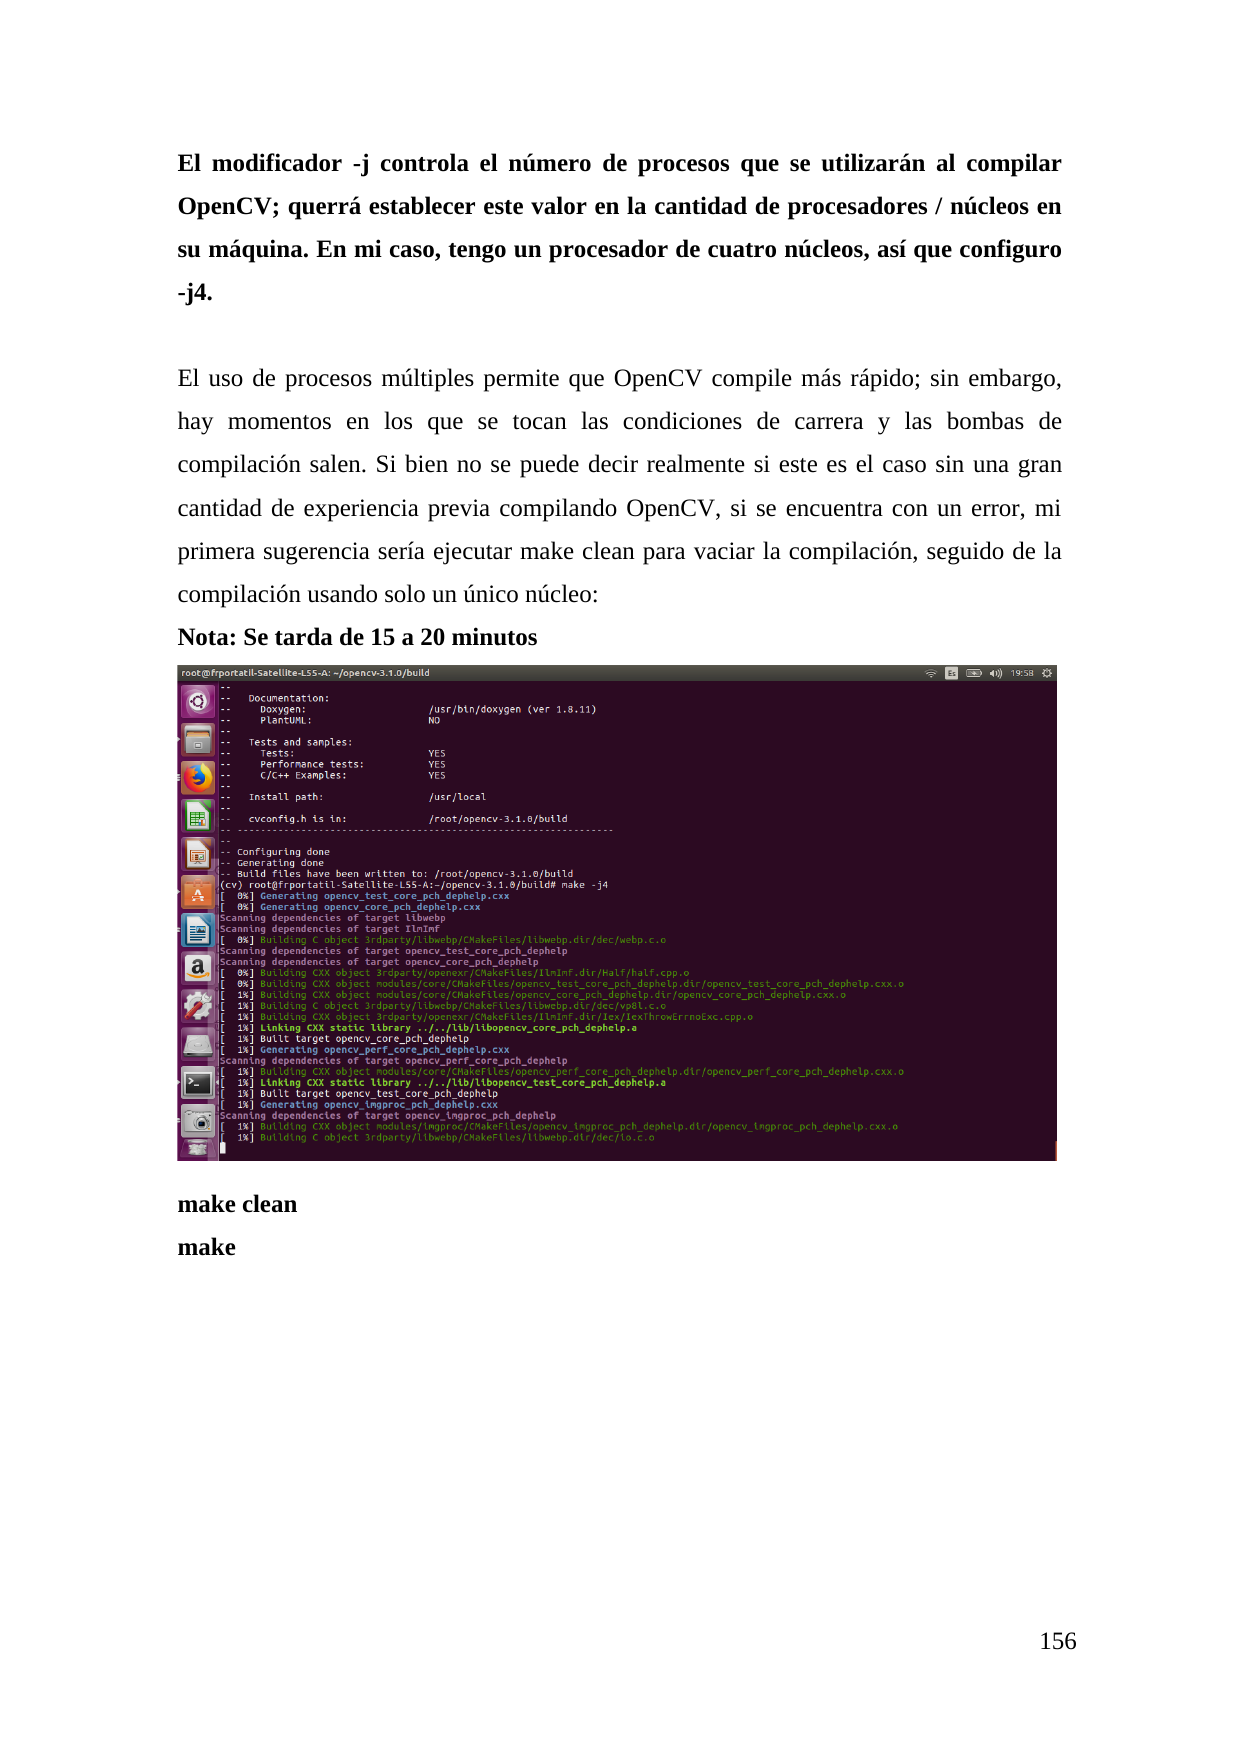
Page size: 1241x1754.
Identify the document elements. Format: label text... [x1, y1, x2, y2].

text El uso de procesos múltiples permite que OpenCV compile más rápido; sin embargo, hay momentos en los que se tocan las condiciones de carrera y las bombas de compilación salen. Si bien no se puede decir realmente si este es el caso sin una gran cantidad de experiencia previa compilando OpenCV, si se encuentra con un error, mi primera sugerencia sería ejecutar make clean para vaciar la compilación, seguido de la compilación usando solo un único núcleo: [177, 363, 1063, 608]
text El modificador -j controla el número de procesos que se utilizarán al compilar OpenCV; querrá establecer este valor en la cantidad de procesadores / núcleos en su máquina. En mi caso, tengo un procesador de cuatro núcleos, así que configuro -j4. [177, 148, 1063, 306]
text make [177, 1232, 1063, 1261]
text Nota: Se tarda de 15 a 20 minutos [177, 622, 1063, 651]
picture [177, 665, 1057, 1161]
